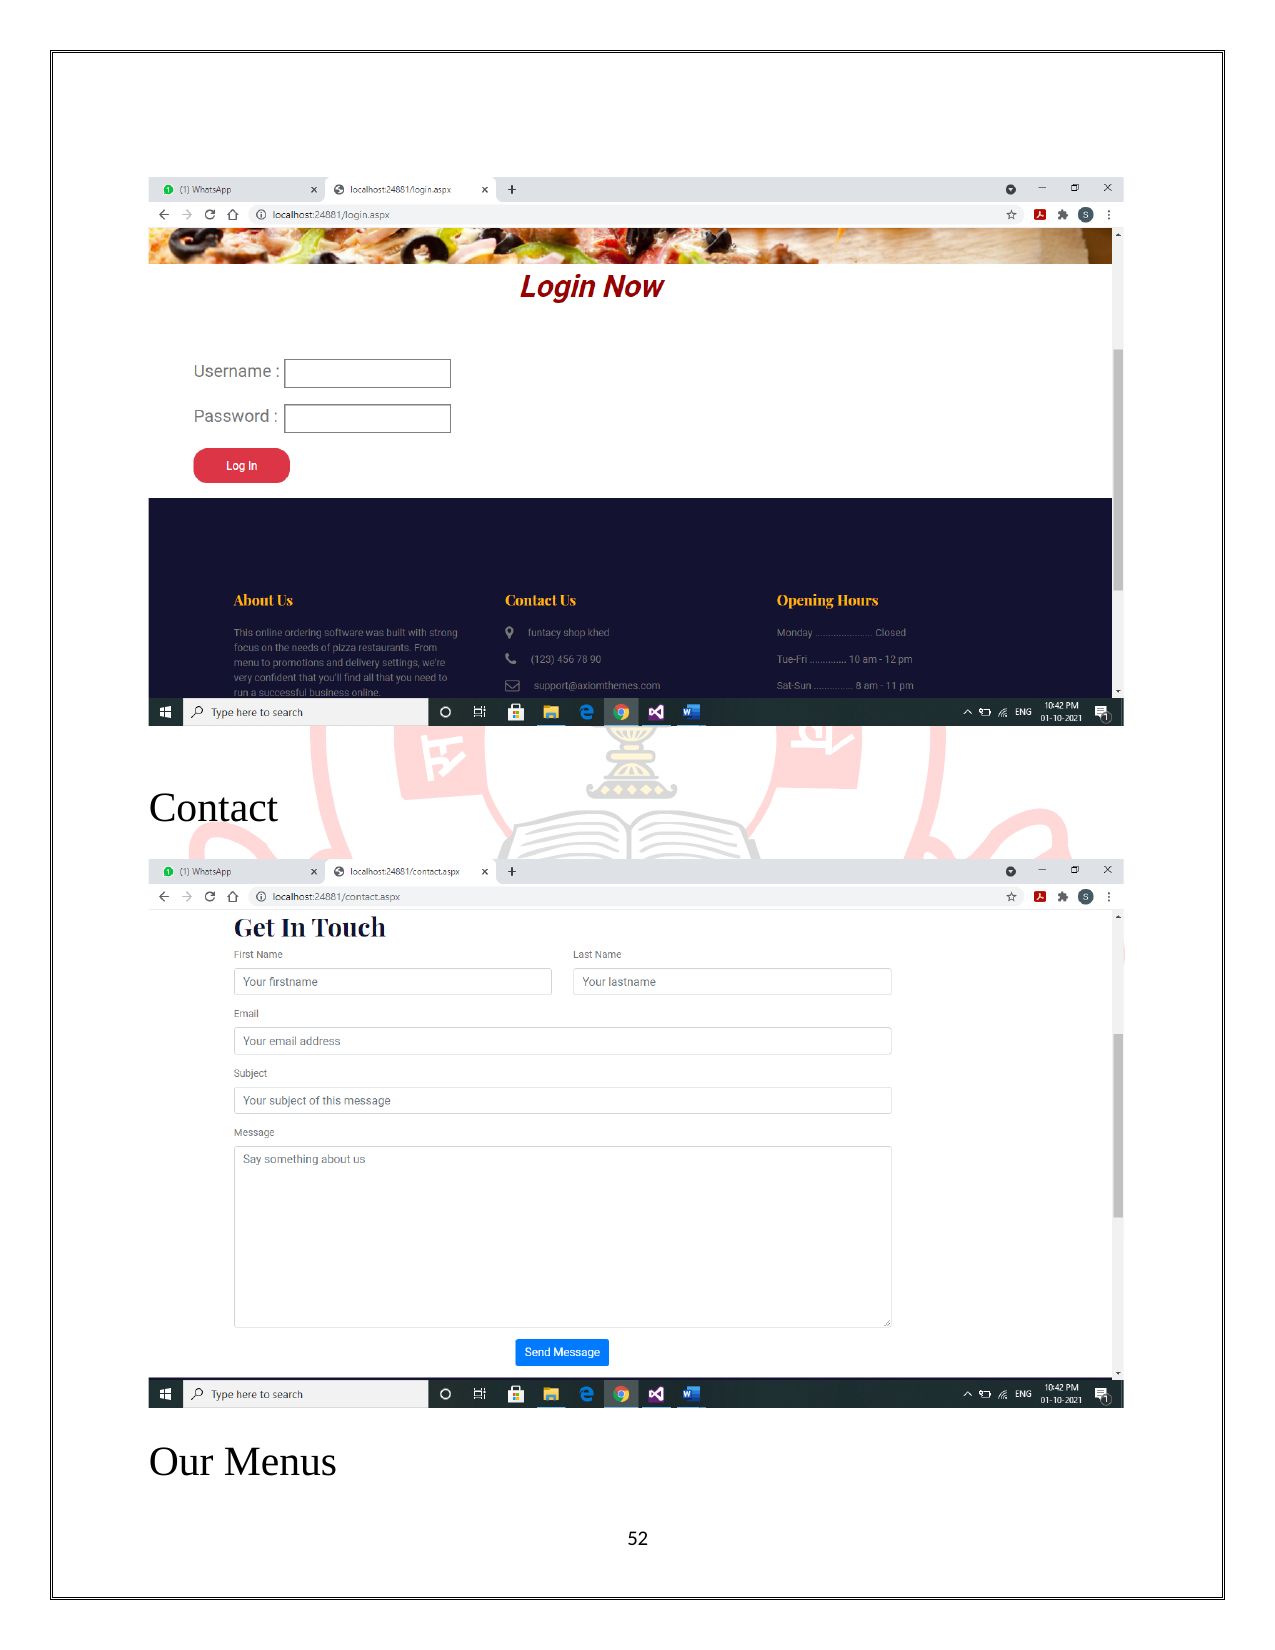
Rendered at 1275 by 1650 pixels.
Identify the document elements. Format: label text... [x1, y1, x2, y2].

picture [148, 177, 1124, 726]
text Our Menus [148, 1436, 1126, 1484]
text Contact [148, 783, 1126, 831]
picture [148, 859, 1124, 1408]
